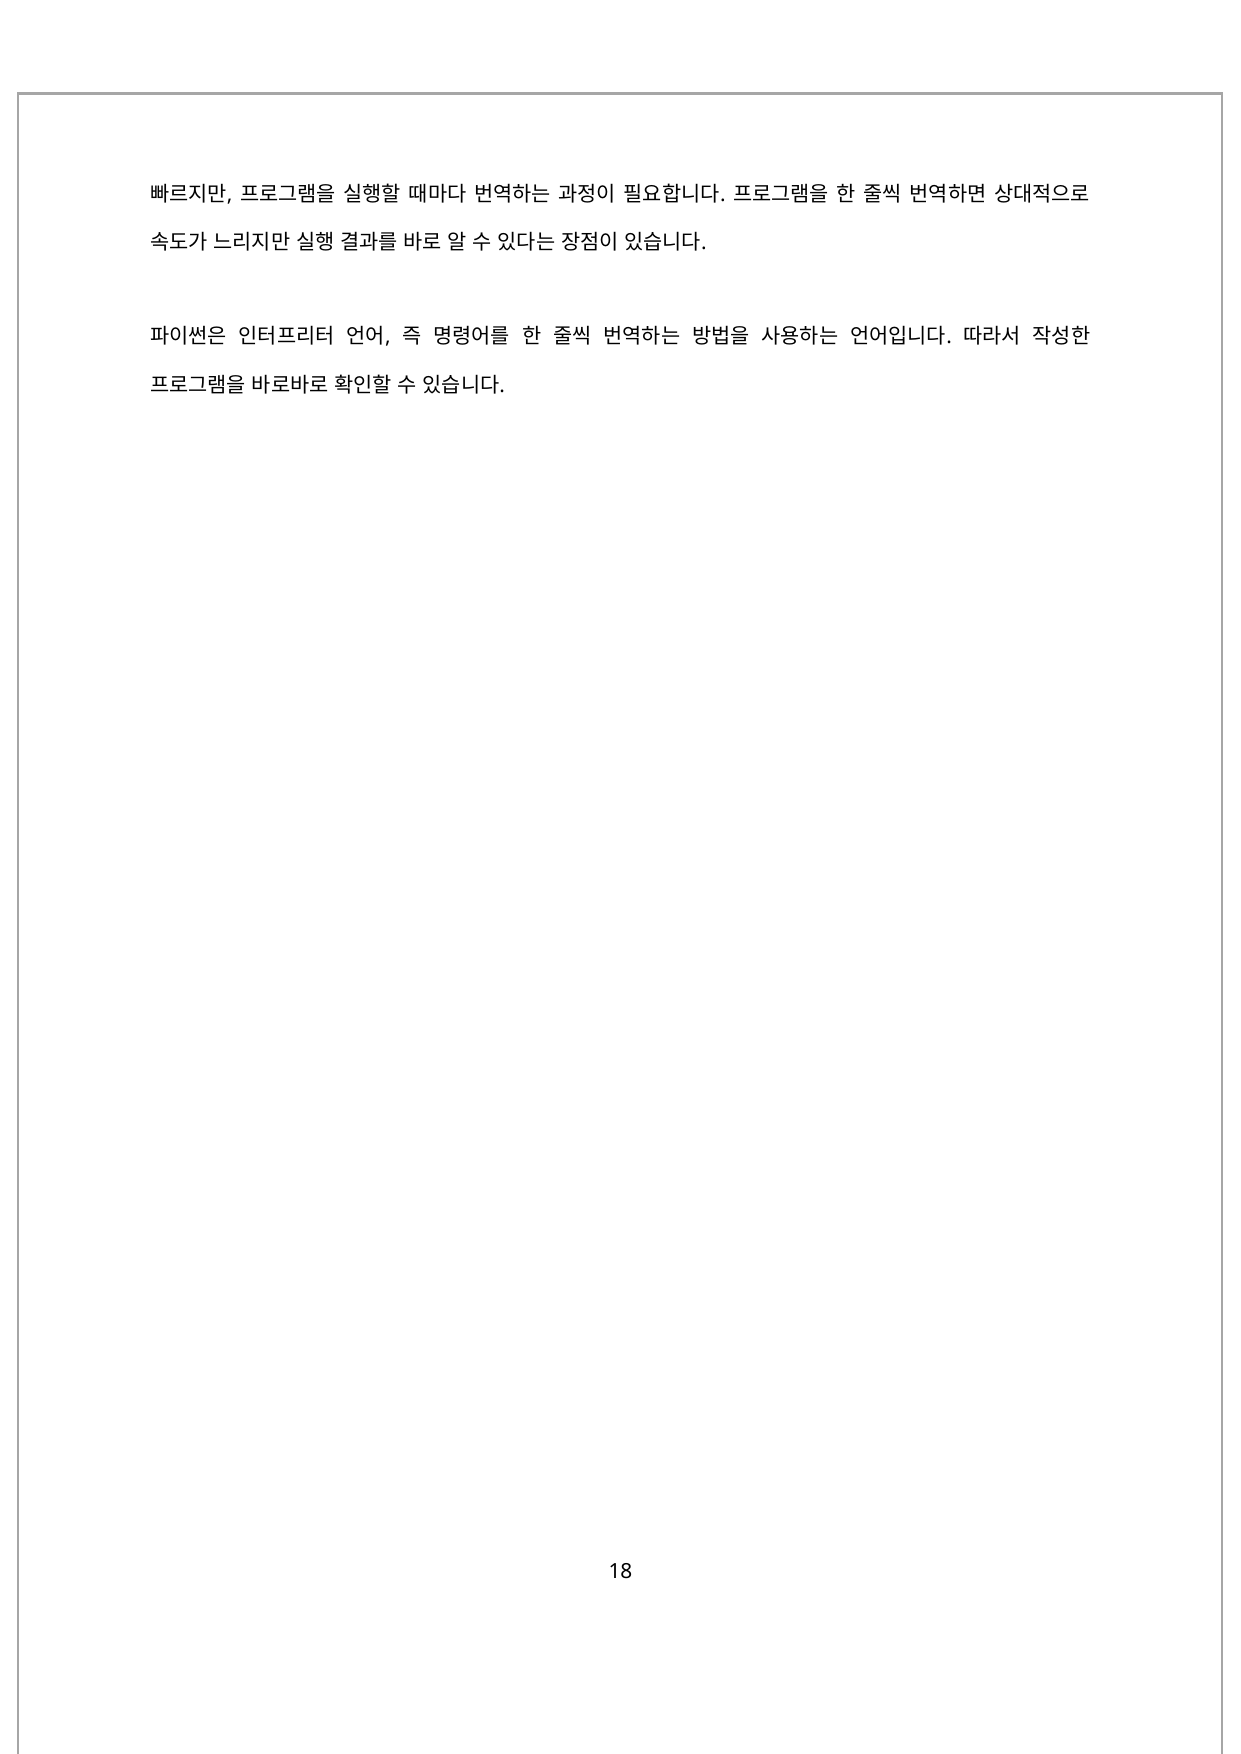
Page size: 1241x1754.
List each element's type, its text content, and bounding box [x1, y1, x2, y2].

text 파이썬은 인터프리터 언어, 즉 명령어를 한 줄씩 번역하는 방법을 사용하는 언어입니다. 따라서 작성한 프로그램을 바로바로 확인할 수 있습니다. [150, 319, 1090, 398]
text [150, 177, 1090, 256]
